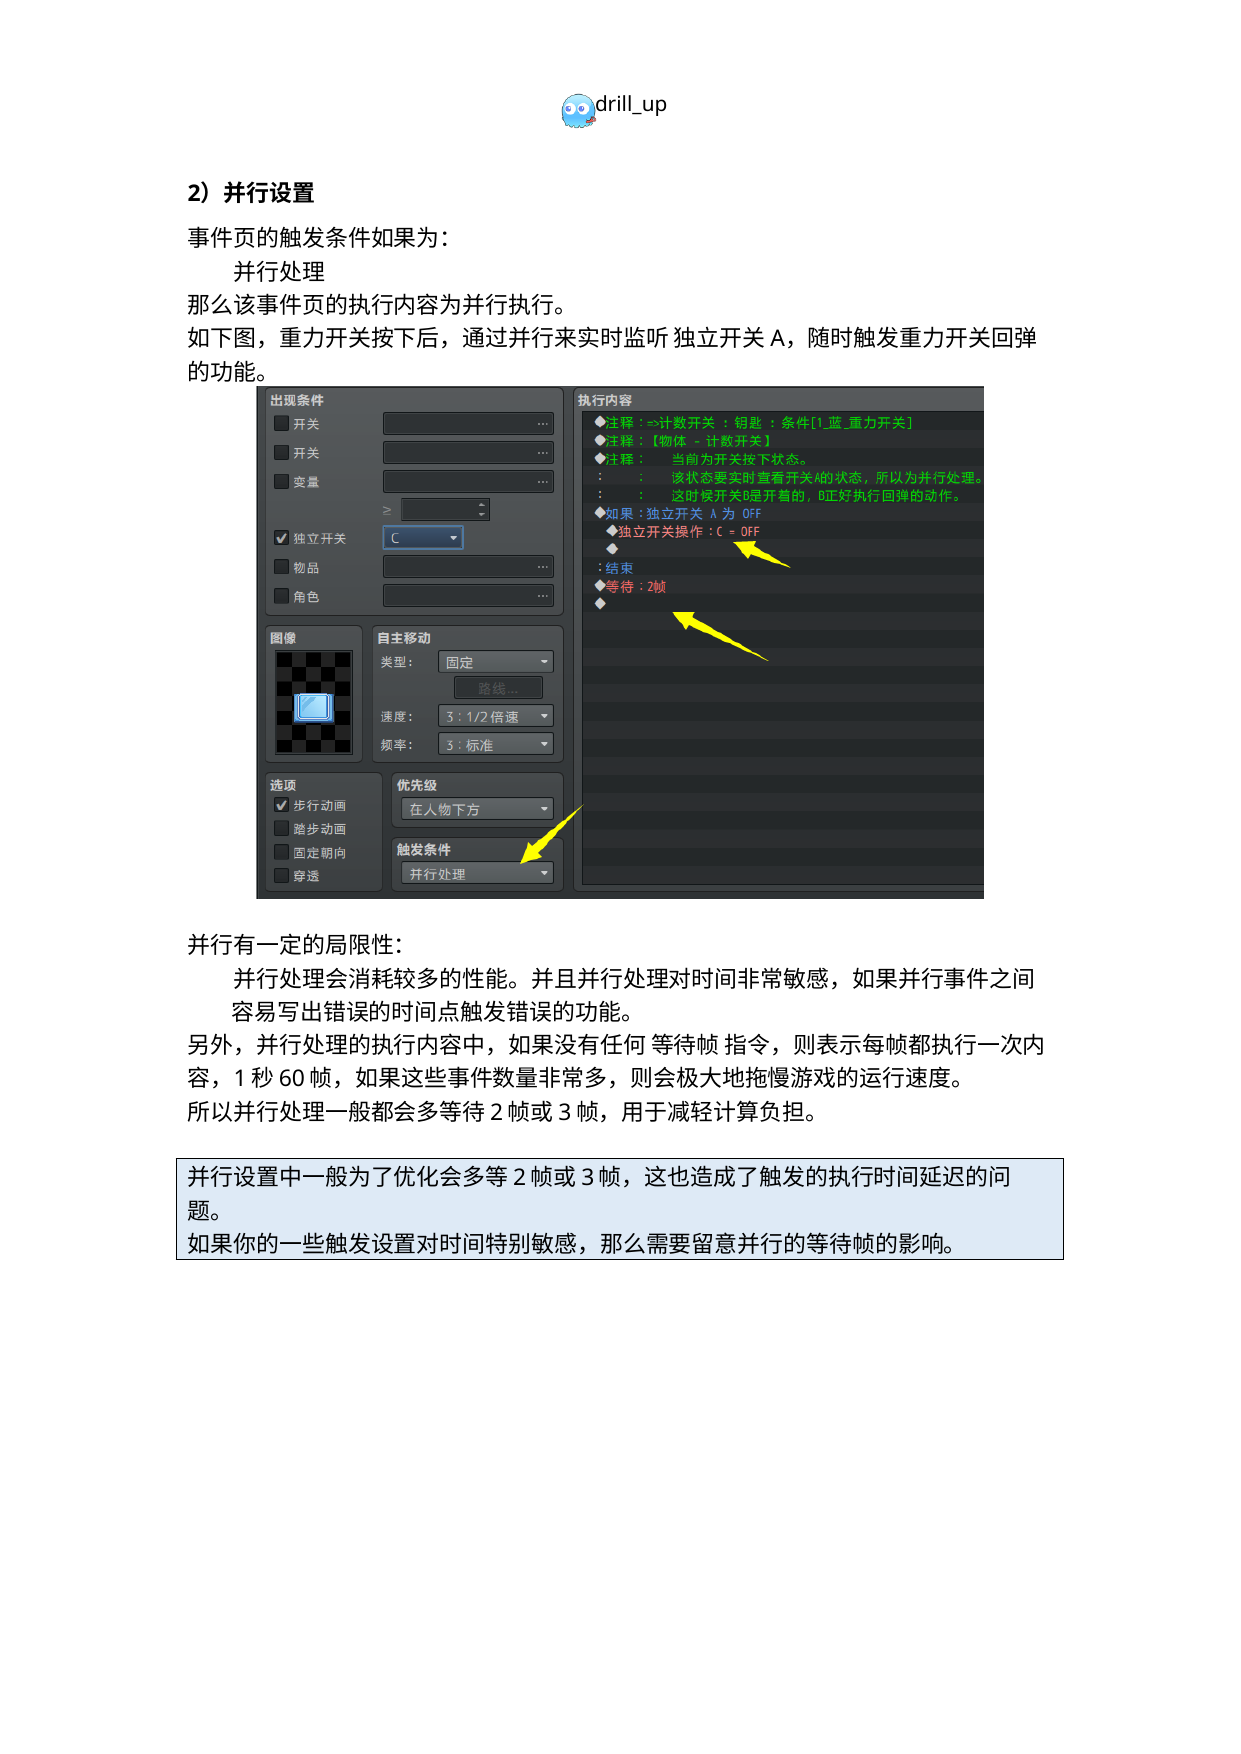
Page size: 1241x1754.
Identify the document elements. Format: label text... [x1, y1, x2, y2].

text 并行处理 [187, 253, 1053, 287]
text 那么该事件页的执行内容为并行执行。 [187, 287, 1053, 320]
picture [556, 88, 597, 130]
text 所以并行处理一般都会多等待2帧或3帧，用于减轻计算负担。 [187, 1094, 1053, 1127]
text 并行处理会消耗较多的性能。并且并行处理对时间非常敏感，如果并行事件之间容易写出错误的时间点触发错误的功能。 [231, 961, 1053, 1027]
picture [256, 386, 984, 899]
subtitle 2）并行设置 [187, 174, 1053, 208]
text 另外，并行处理的执行内容中，如果没有任何 等待帧 指令，则表示每帧都执行一次内容，1秒60帧，如果这些事件数量非常多，则会极大地拖慢游戏的运行速度。 [187, 1027, 1053, 1094]
text 如下图，重力开关按下后，通过并行来实时监听 独立开关A，随时触发重力开关回弹的功能。 [187, 320, 1053, 387]
text 事件页的触发条件如果为： [187, 220, 1053, 253]
table_header 并行设置中一般为了优化会多等2帧或3帧，这也造成了触发的执行时间延迟的问题。 如果你的一些触发设置对时间特别敏感，那么需要留意并行的等待帧的影响。 [177, 1159, 1063, 1259]
text 并行有一定的局限性： [187, 927, 1053, 961]
